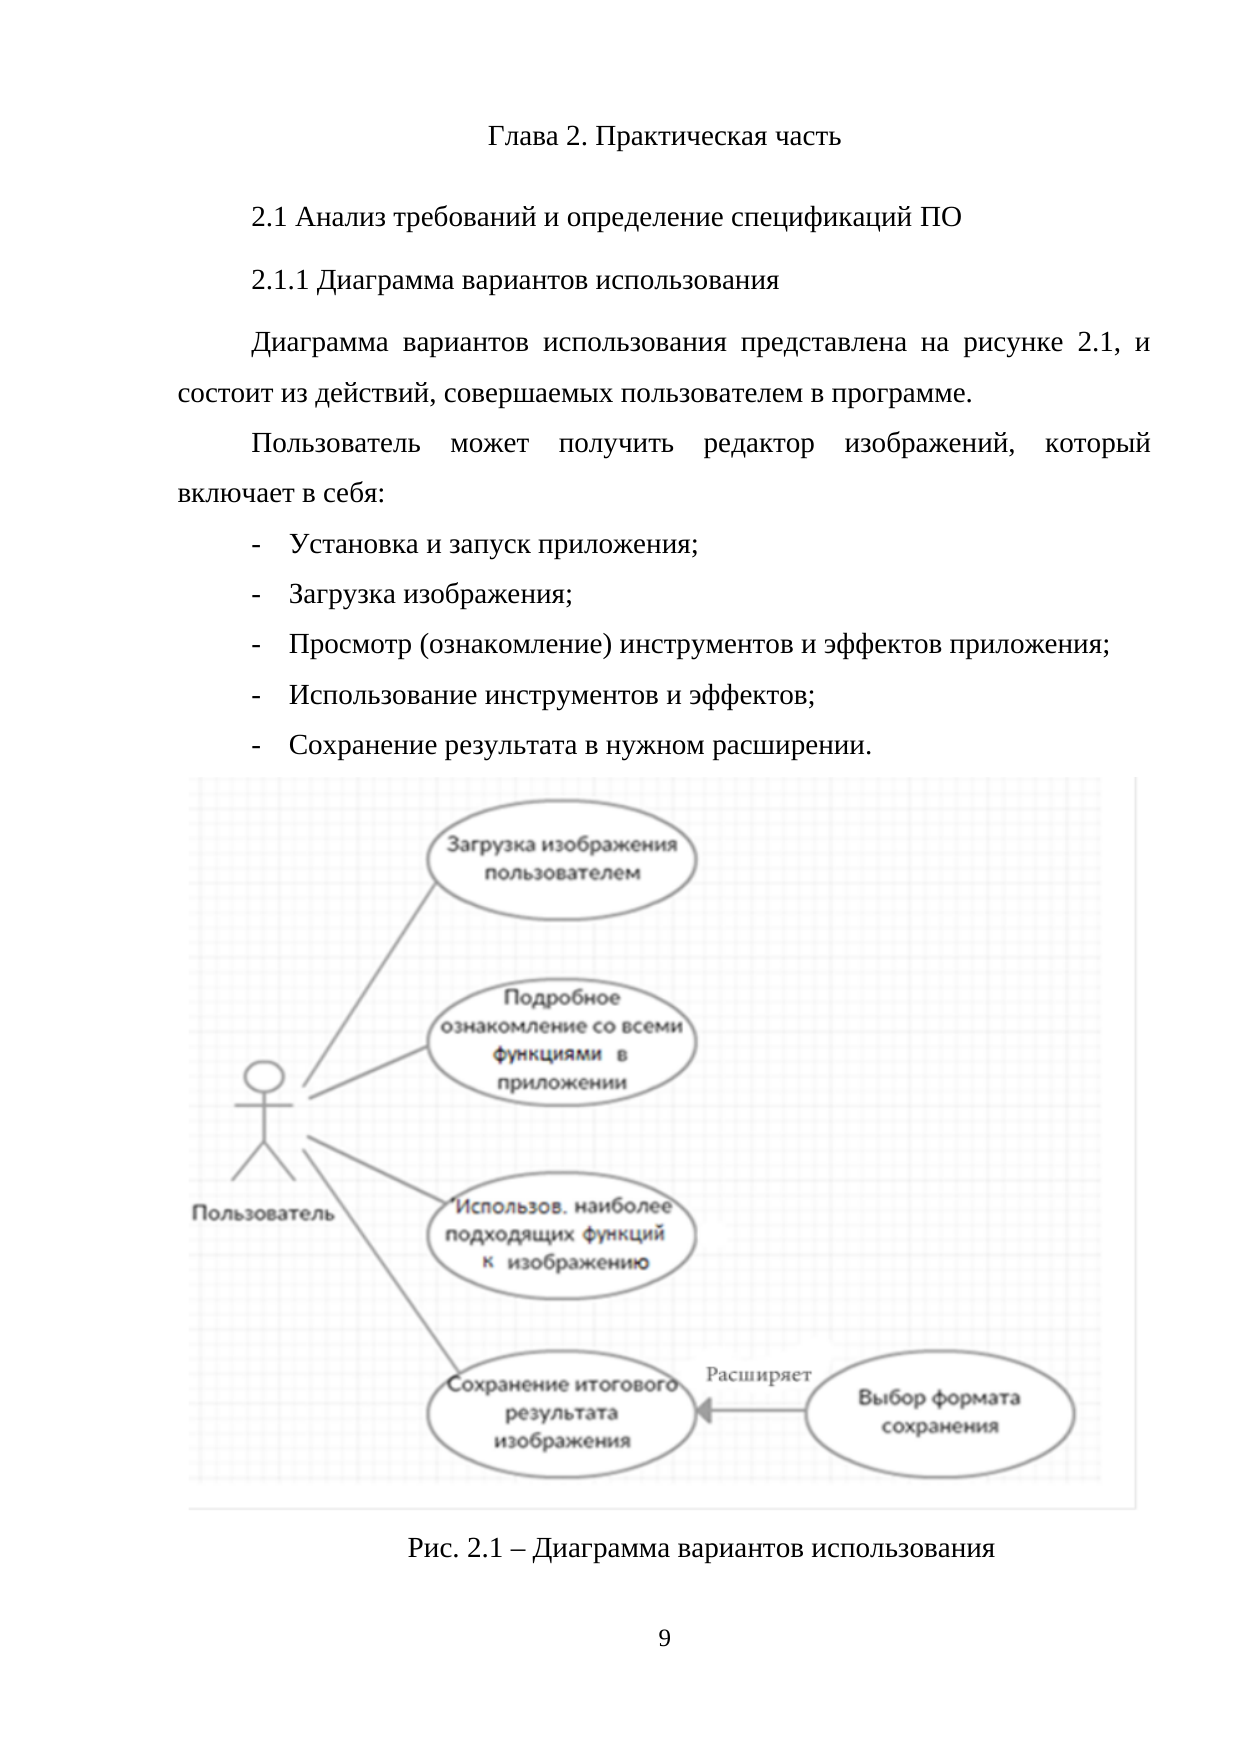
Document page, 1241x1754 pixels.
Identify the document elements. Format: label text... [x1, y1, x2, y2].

subtitle 2.1 Анализ требований и определение спецификаций ПО [177, 199, 1152, 232]
list Сохранение результата в нужном расширении. [251, 727, 1152, 761]
subtitle Глава 2. Практическая часть [177, 118, 1152, 152]
list Использование инструментов и эффектов; [251, 677, 1152, 710]
subtitle 2.1.1 Диаграмма вариантов использования [251, 262, 1152, 295]
list Установка и запуск приложения; [251, 526, 1152, 559]
text Рис. 2.1 – Диаграмма вариантов использования [177, 1530, 1152, 1564]
list Просмотр (ознакомление) инструментов и эффектов приложения; [251, 626, 1152, 660]
text Диаграмма вариантов использования представлена на рисунке 2.1, и состоит из действий, совершаемых пользователем в программе. [177, 324, 1152, 408]
list Загрузка изображения; [251, 576, 1152, 610]
text Пользователь может получить редактор изображений, который включает в себя: [177, 425, 1152, 509]
